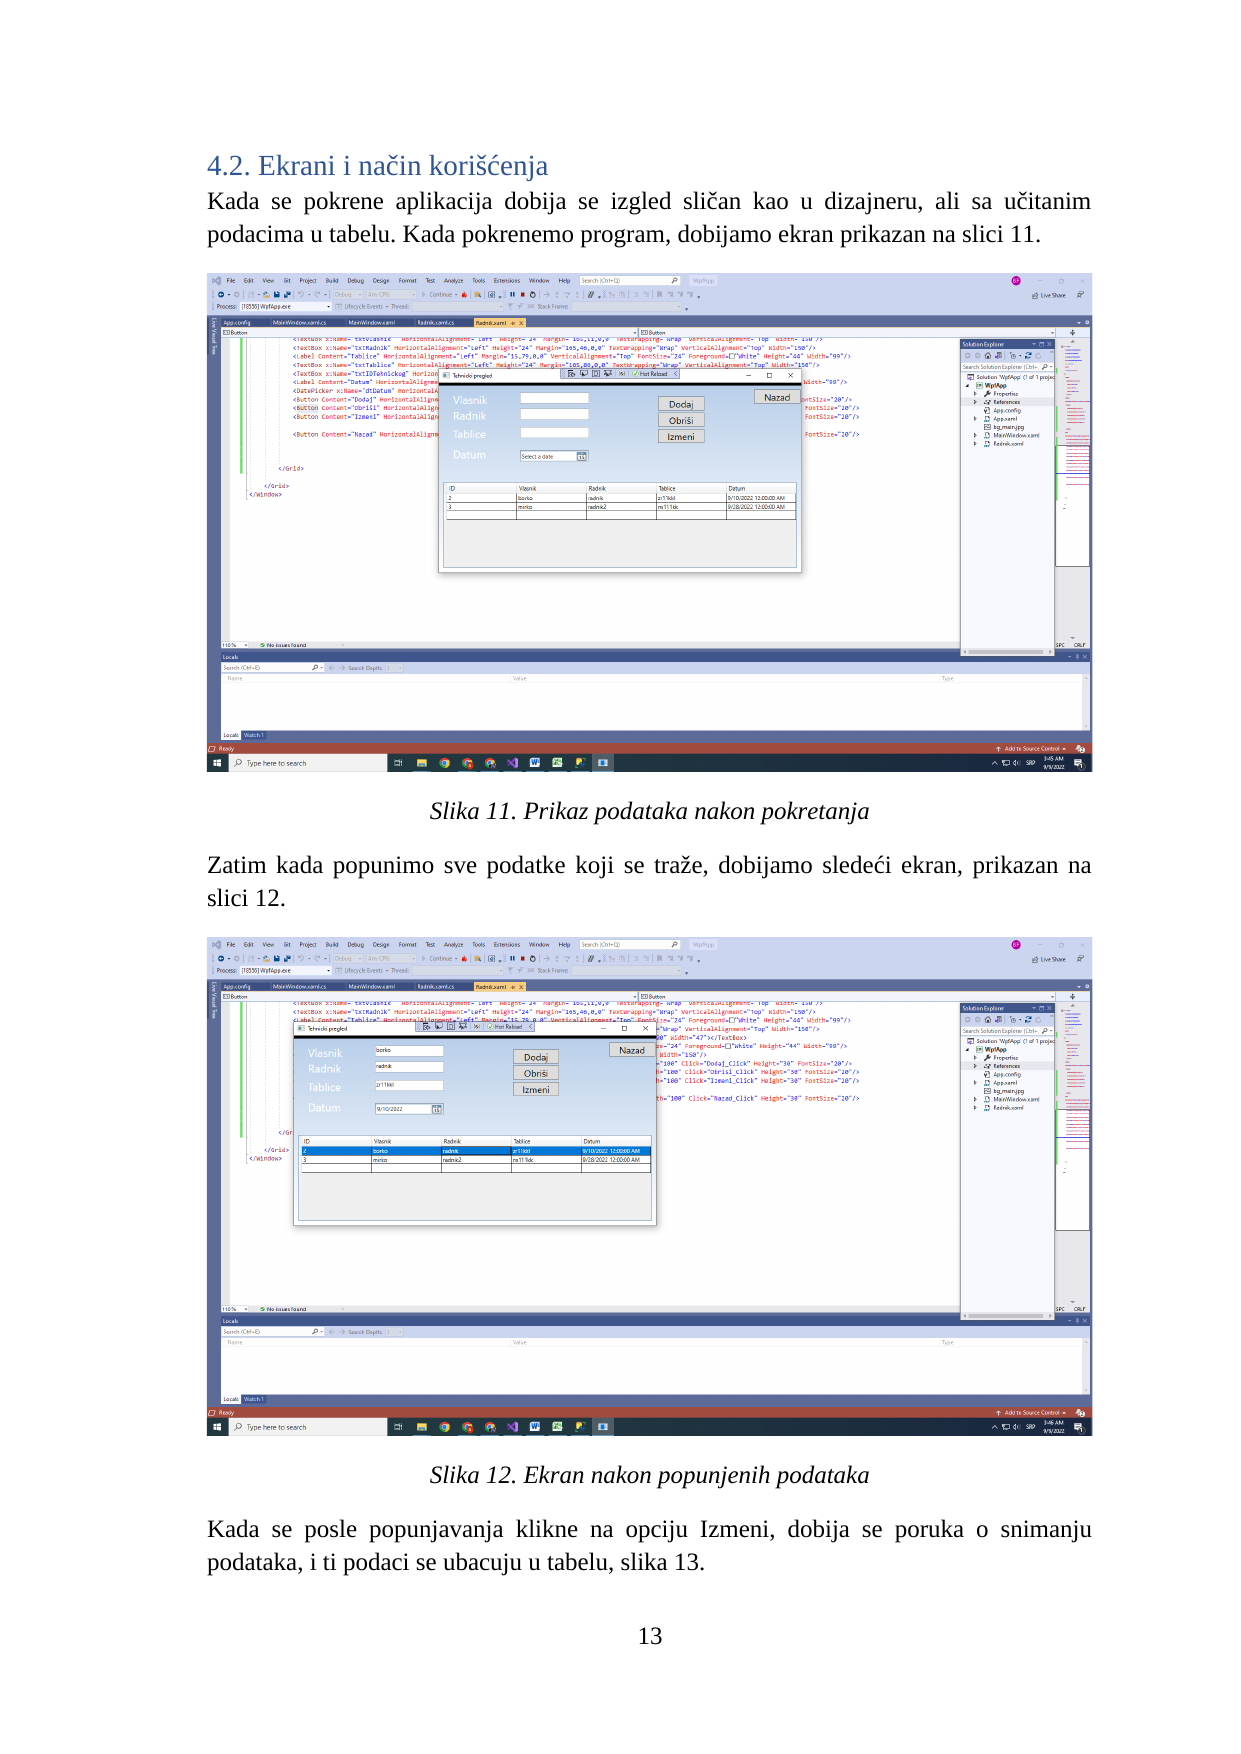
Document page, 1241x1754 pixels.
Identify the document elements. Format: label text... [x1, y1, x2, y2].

subtitle 4.2. Ekrani i način korišćenja [207, 148, 1092, 181]
picture [206, 273, 1093, 772]
text Slika 12. Ekran nakon popunjenih podataka [207, 1461, 1092, 1489]
picture [206, 937, 1093, 1436]
text Kada se posle popunjavanja klikne na opciju Izmeni, dobija se poruka o snimanju podataka, i ti podaci se ubacuju u tabelu, slika 13. [207, 1514, 1092, 1576]
text Zatim kada popunimo sve podatke koji se traže, dobijamo sledeći ekran, prikazan na slici 12. [207, 850, 1092, 912]
text Kada se pokrene aplikacija dobija se izgled sličan kao u dizajneru, ali sa učitanim podacima u tabelu. Kada pokrenemo program, dobijamo ekran prikazan na slici 11. [207, 186, 1092, 248]
text Slika 11. Prikaz podataka nakon pokretanja [207, 796, 1092, 825]
